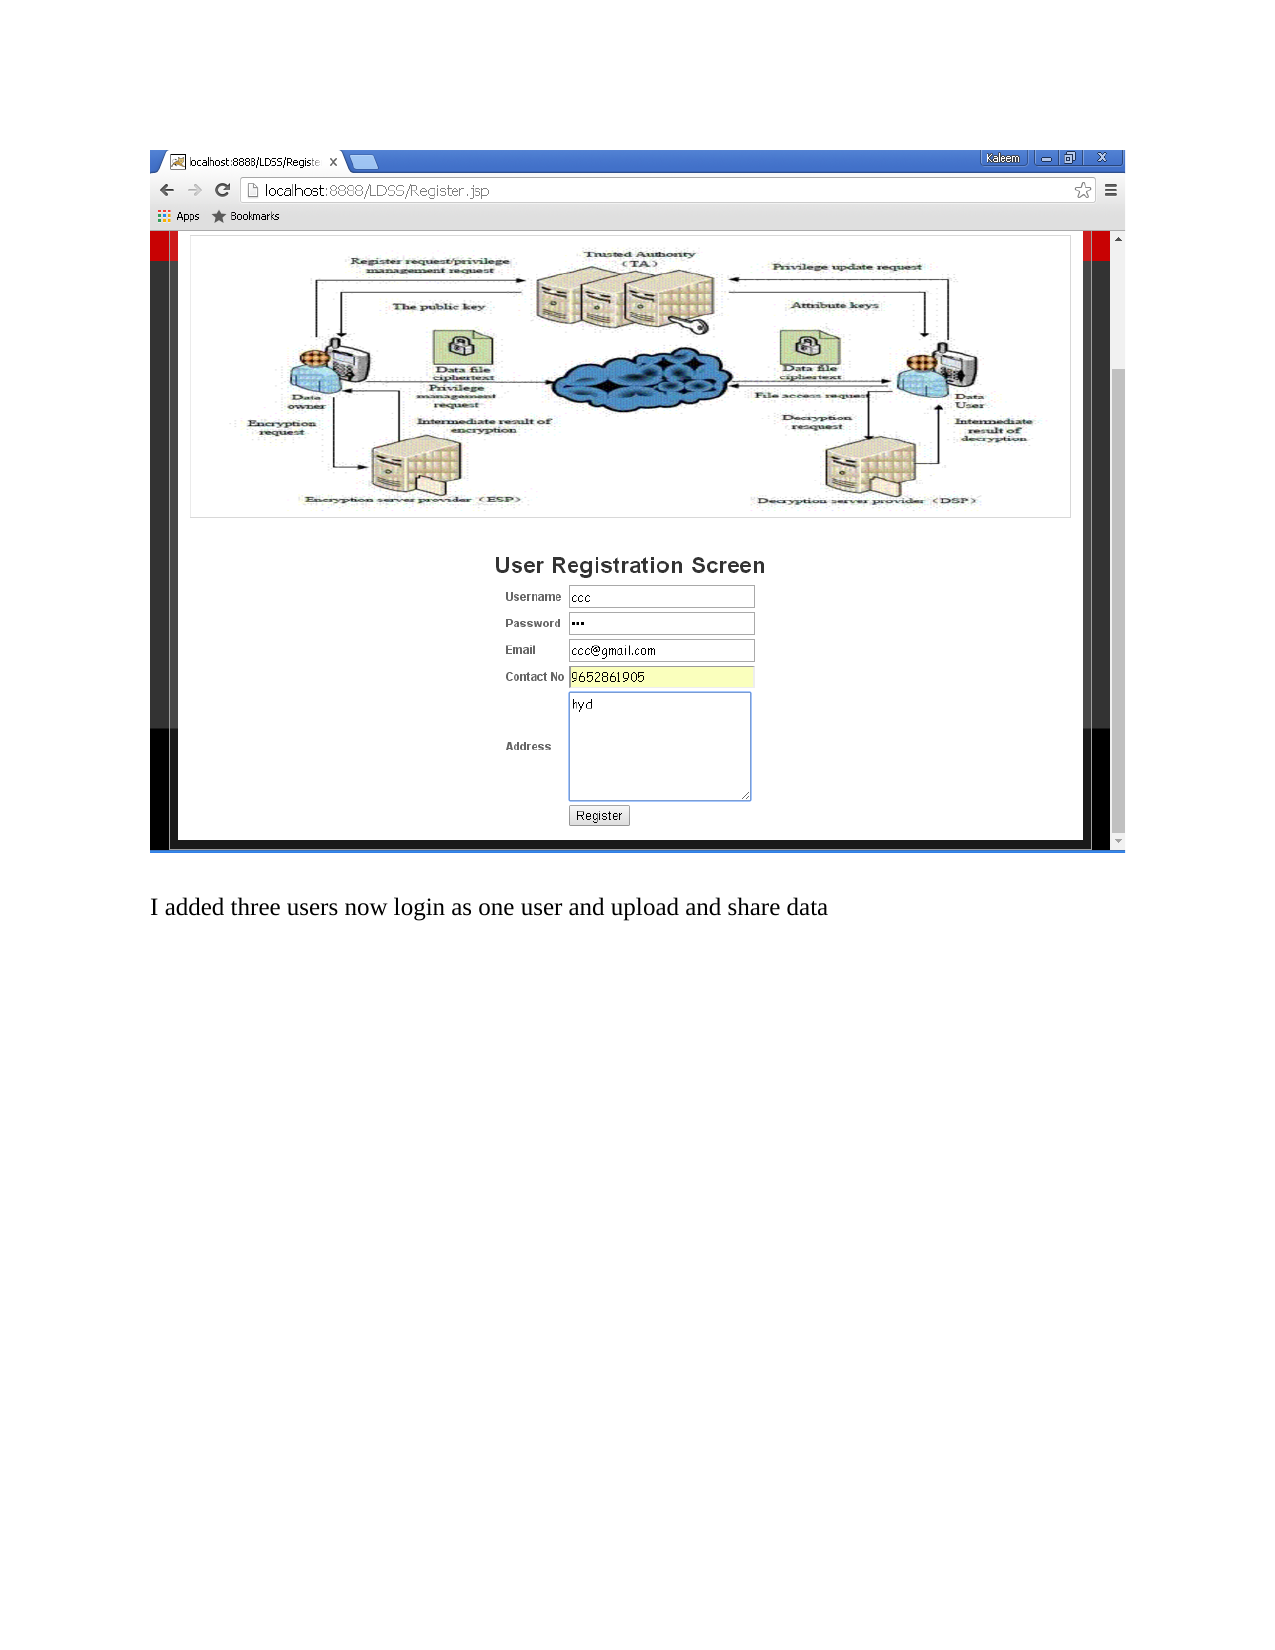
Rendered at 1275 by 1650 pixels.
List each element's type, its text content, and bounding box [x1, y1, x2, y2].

picture [150, 150, 1125, 853]
text I added three users now login as one user and upload and share data [150, 892, 1125, 920]
